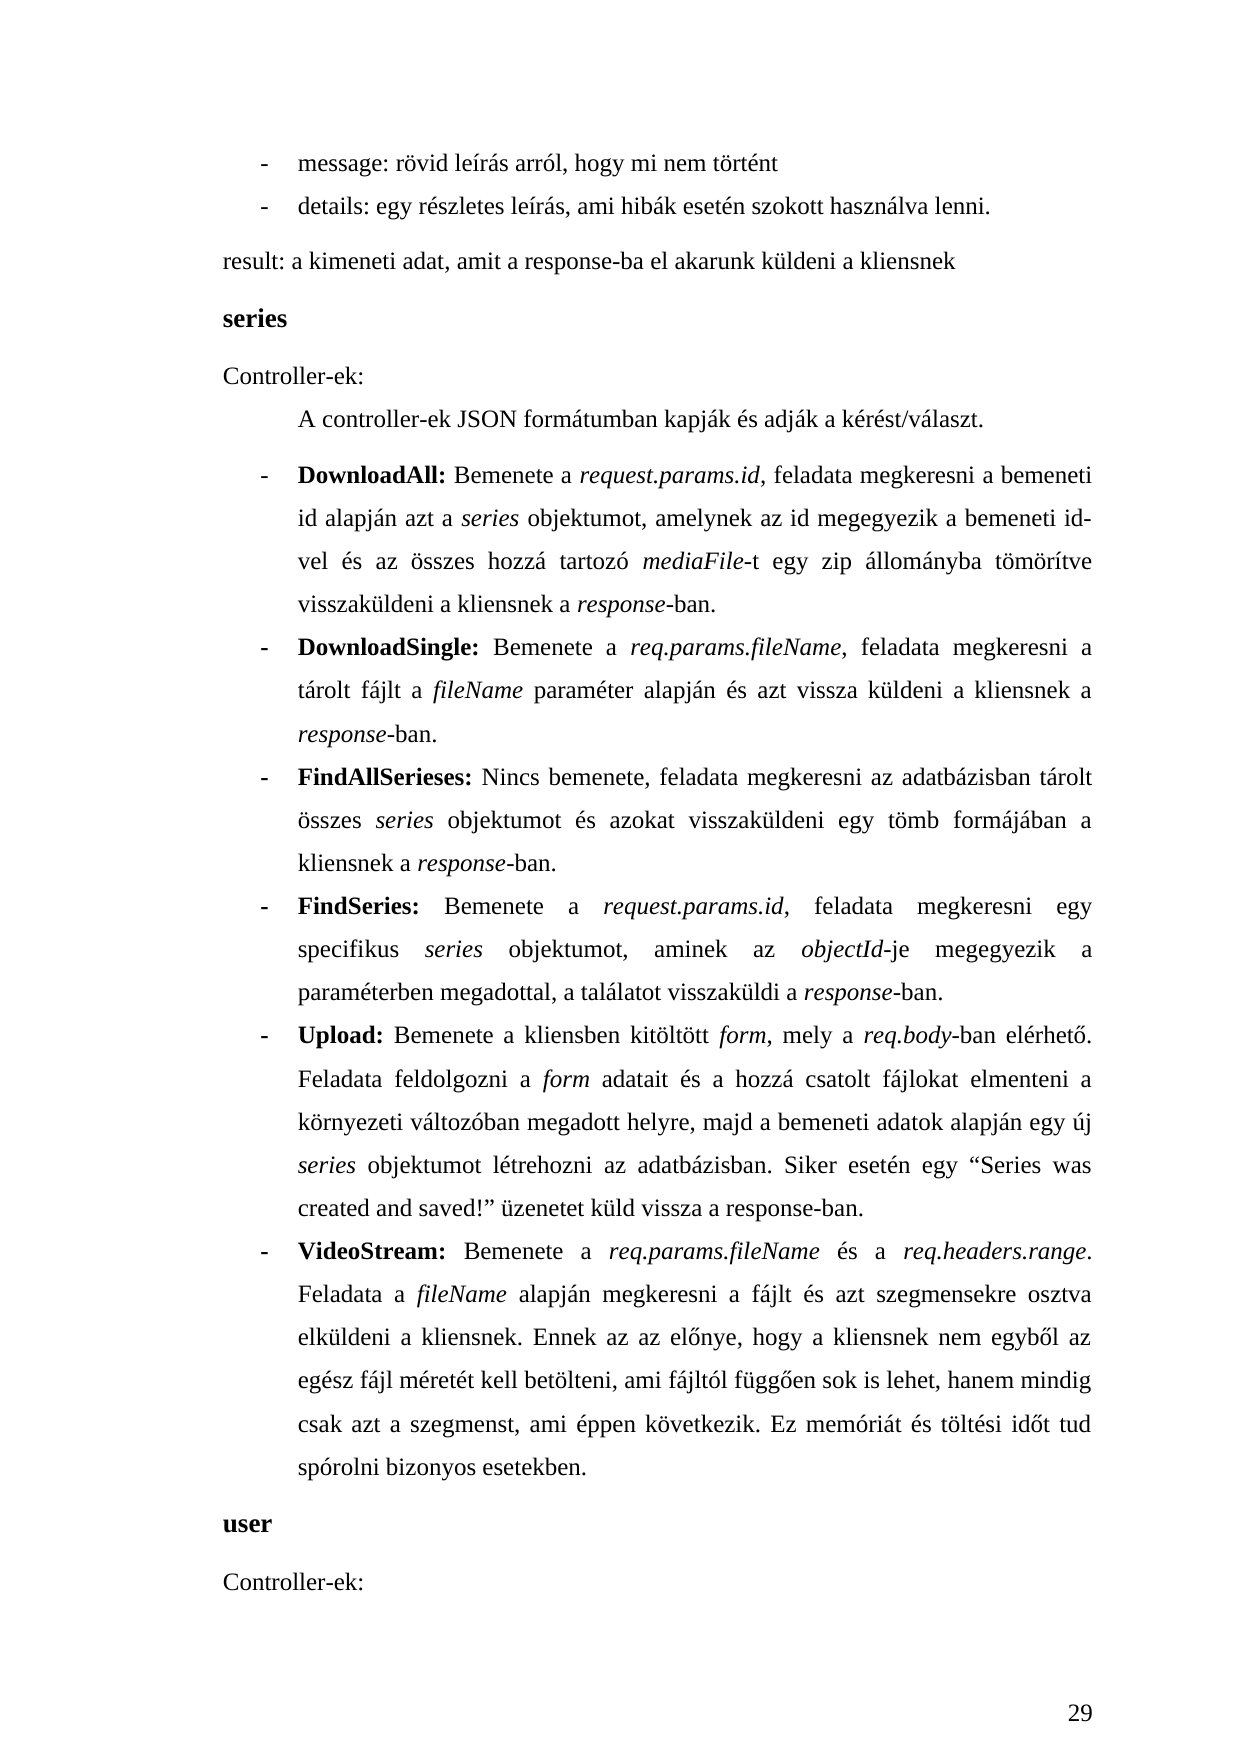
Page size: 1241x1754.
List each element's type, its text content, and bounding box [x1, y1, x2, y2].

list Upload: Bemenete a kliensben kitöltött form, mely a req.body-ban elérhető. Feladata feldolgozni a form adatait és a hozzá csatolt fájlokat elmenteni a környezeti változóban megadott helyre, majd a bemeneti adatok alapján egy új series objektumot létrehozni az adatbázisban. Siker esetén egy “Series was created and saved!” üzenetet küld vissza a response-ban. [260, 1021, 1092, 1222]
list FindAllSerieses: Nincs bemenete, feladata megkeresni az adatbázisban tárolt összes series objektumot és azokat visszaküldeni egy tömb formájában a kliensnek a response-ban. [260, 762, 1092, 877]
list VideoStream: Bemenete a req.params.fileName és a req.headers.range. Feladata a fileName alapján megkeresni a fájlt és azt szegmensekre osztva elküldeni a kliensnek. Ennek az az előnye, hogy a kliensnek nem egyből az egész fájl méretét kell betölteni, ami fájltól függően sok is lehet, hanem mindig csak azt a szegmenst, ami éppen következik. Ez memóriát és töltési időt tud spórolni bizonyos esetekben. [260, 1236, 1092, 1481]
text series [148, 302, 1092, 333]
text user [148, 1507, 1092, 1539]
list message: rövid leírás arról, hogy mi nem történt [260, 148, 1092, 176]
list DownloadSingle: Bemenete a req.params.fileName, feladata megkeresni a tárolt fájlt a fileName paraméter alapján és azt vissza küldeni a kliensnek a response-ban. [260, 632, 1092, 747]
list details: egy részletes leírás, ami hibák esetén szokott használva lenni. [260, 191, 1092, 219]
list DownloadAll: Bemenete a request.params.id, feladata megkeresni a bemeneti id alapján azt a series objektumot, amelynek az id megegyezik a bemeneti id-vel és az összes hozzá tartozó mediaFile-t egy zip állományba tömörítve visszaküldeni a kliensnek a response-ban. [260, 460, 1092, 618]
list FindSeries: Bemenete a request.params.id, feladata megkeresni egy specifikus series objektumot, aminek az objectId-je megegyezik a paraméterben megadottal, a találatot visszaküldi a response-ban. [260, 891, 1092, 1006]
text Controller-ek: A controller-ek JSON formátumban kapják és adják a kérést/választ. [148, 361, 1092, 433]
text result: a kimeneti adat, amit a response-ba el akarunk küldeni a kliensnek [148, 246, 1092, 275]
text Controller-ek: [148, 1567, 1092, 1595]
